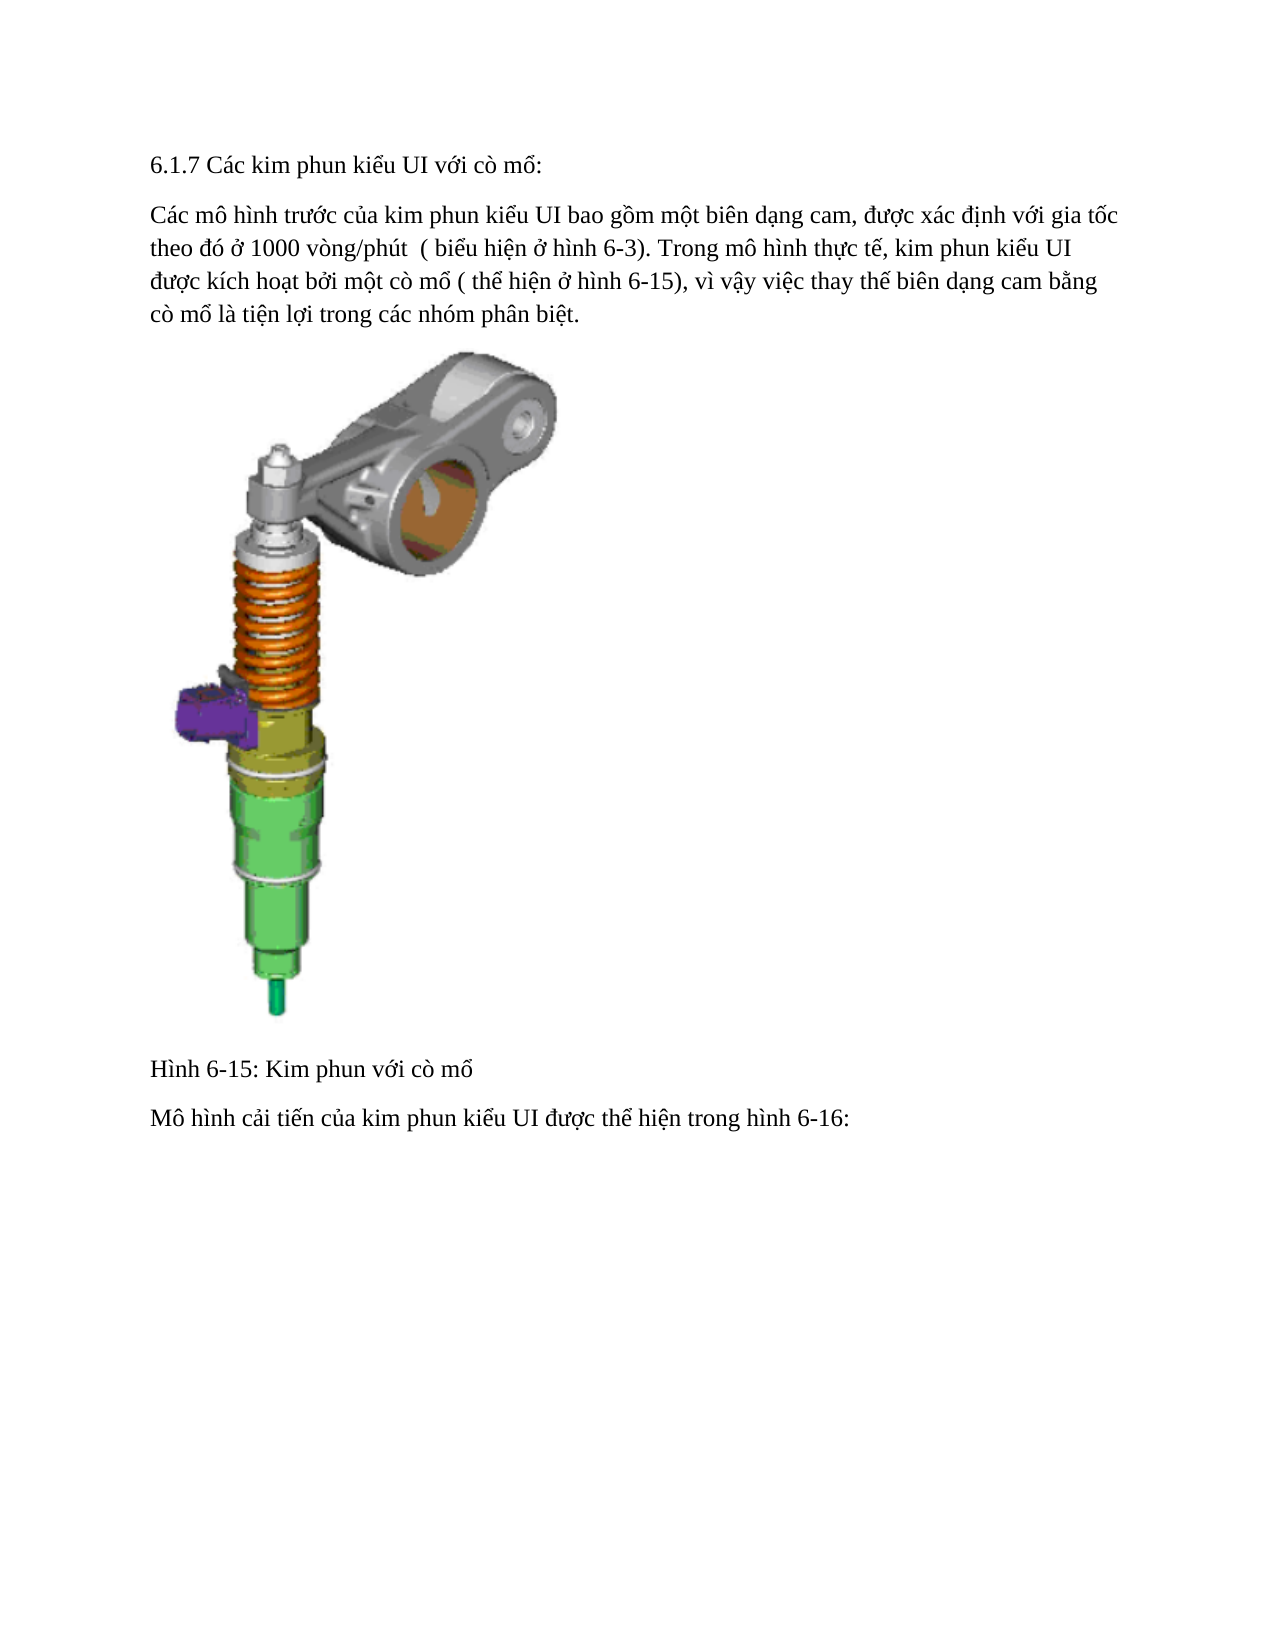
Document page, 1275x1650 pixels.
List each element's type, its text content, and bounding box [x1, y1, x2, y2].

picture [150, 348, 579, 1033]
text Các mô hình trước của kim phun kiểu UI bao gồm một biên dạng cam, được xác định với gia tốc theo đó ở 1000 vòng/phút ( biểu hiện ở hình 6-3). Trong mô hình thực tế, kim phun kiểu UI được kích hoạt bởi một cò mổ ( thể hiện ở hình 6-15), vì vậy việc thay thế biên dạng cam bằng cò mổ là tiện lợi trong các nhóm phân biệt. [150, 200, 1125, 327]
text Mô hình cải tiến của kim phun kiểu UI được thể hiện trong hình 6-16: [150, 1103, 1125, 1132]
text Hình 6-15: Kim phun với cò mổ [150, 1054, 1125, 1082]
text 6.1.7 Các kim phun kiểu UI với cò mổ: [150, 150, 1125, 179]
